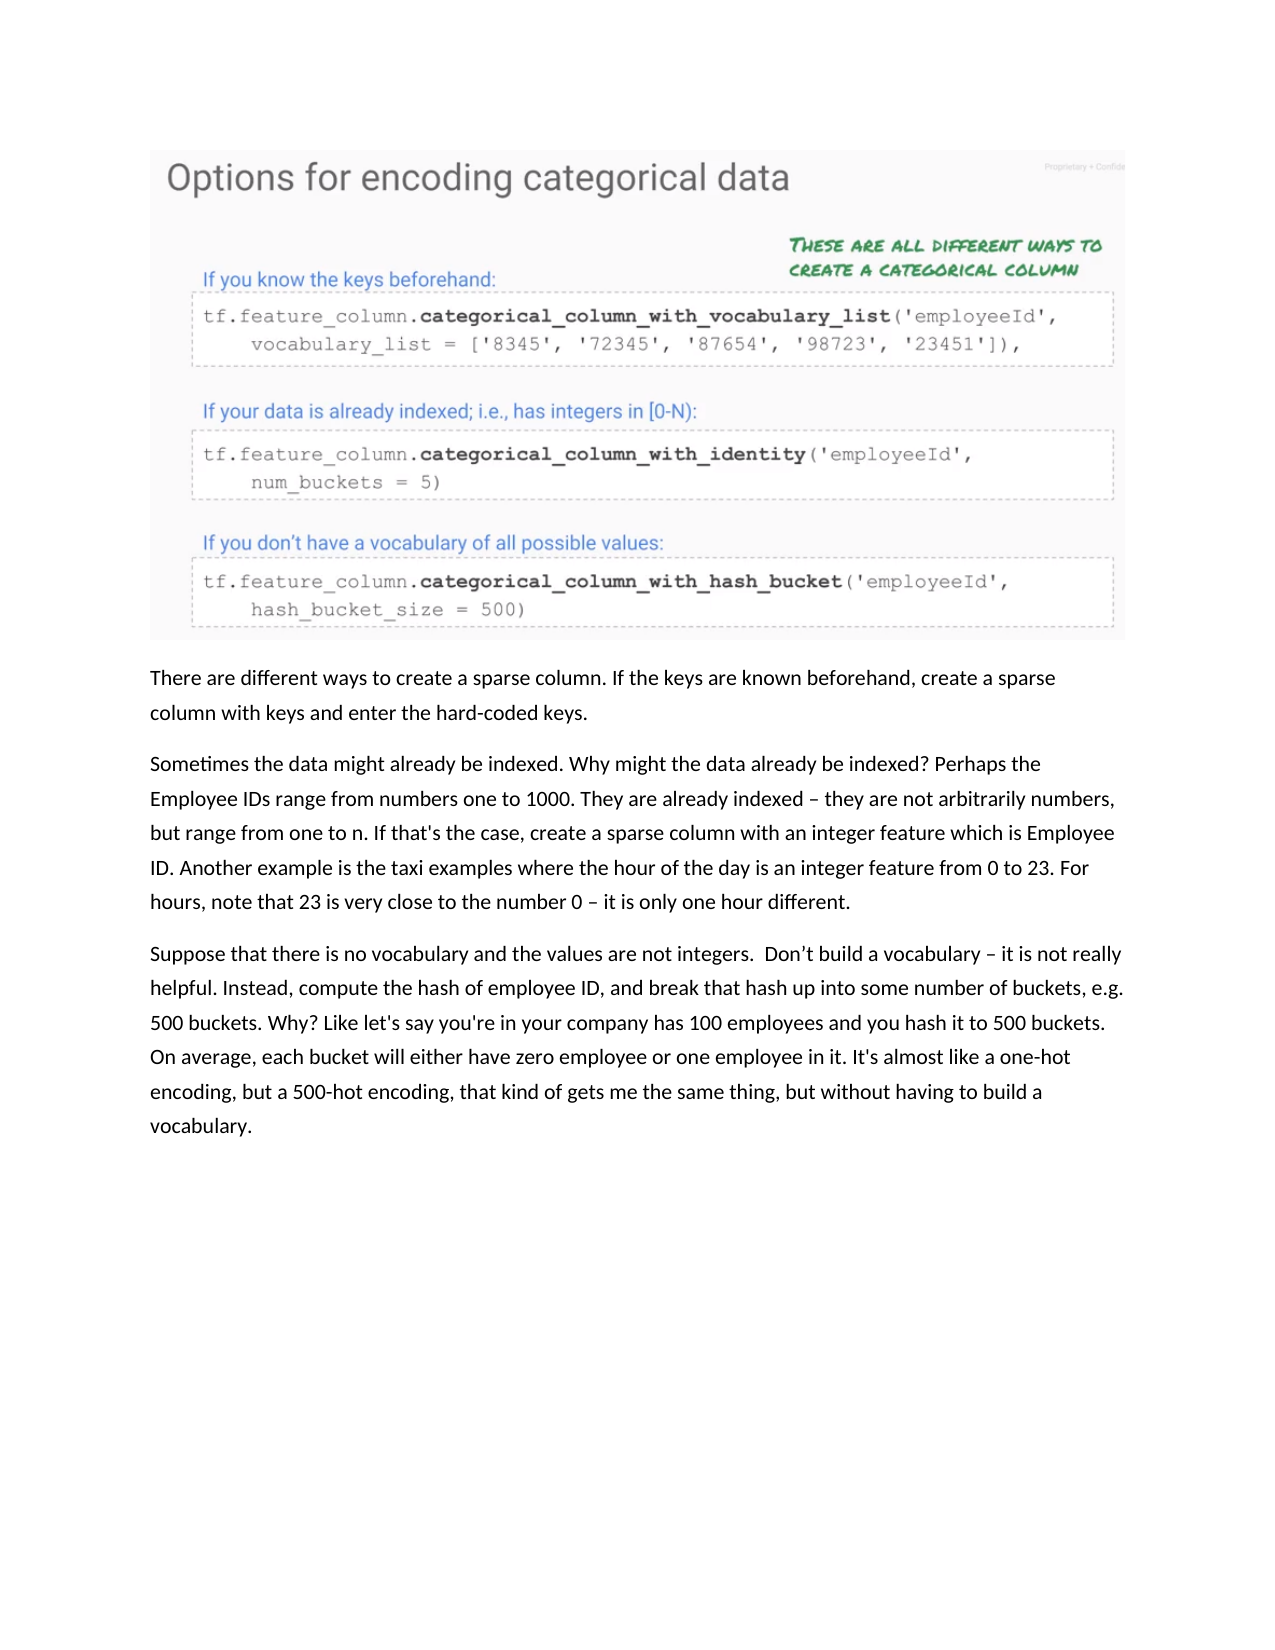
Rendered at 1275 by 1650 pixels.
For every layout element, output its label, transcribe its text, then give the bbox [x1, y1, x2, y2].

text There are different ways to create a sparse column. If the keys are known beforehand, create a sparse column with keys and enter the hard-coded keys. [150, 664, 1125, 726]
text Sometimes the data might already be indexed. Why might the data already be indexed? Perhaps the Employee IDs range from numbers one to 1000. They are already indexed – they are not arbitrarily numbers, but range from one to n. If that's the case, create a sparse column with an integer feature which is Employee ID. Another example is the taxi examples where the hour of the day is an integer feature from 0 to 23. For hours, note that 23 is very close to the number 0 – it is only one hour different. [150, 750, 1125, 915]
text Suppose that there is no vocabulary and the values are not integers. Don’t build a vocabulary – it is not really helpful. Instead, compute the hash of employee ID, and break that hash up into some number of buckets, e.g. 500 buckets. Why? Like let's say you're in your company has 100 employees and you hash it to 500 buckets. On average, each bucket will either have zero employee or one employee in it. It's almost like a one-hot encoding, but a 500-hot encoding, that kind of gets me the same thing, but without having to build a vocabulary. [150, 940, 1125, 1139]
picture [150, 150, 1125, 640]
